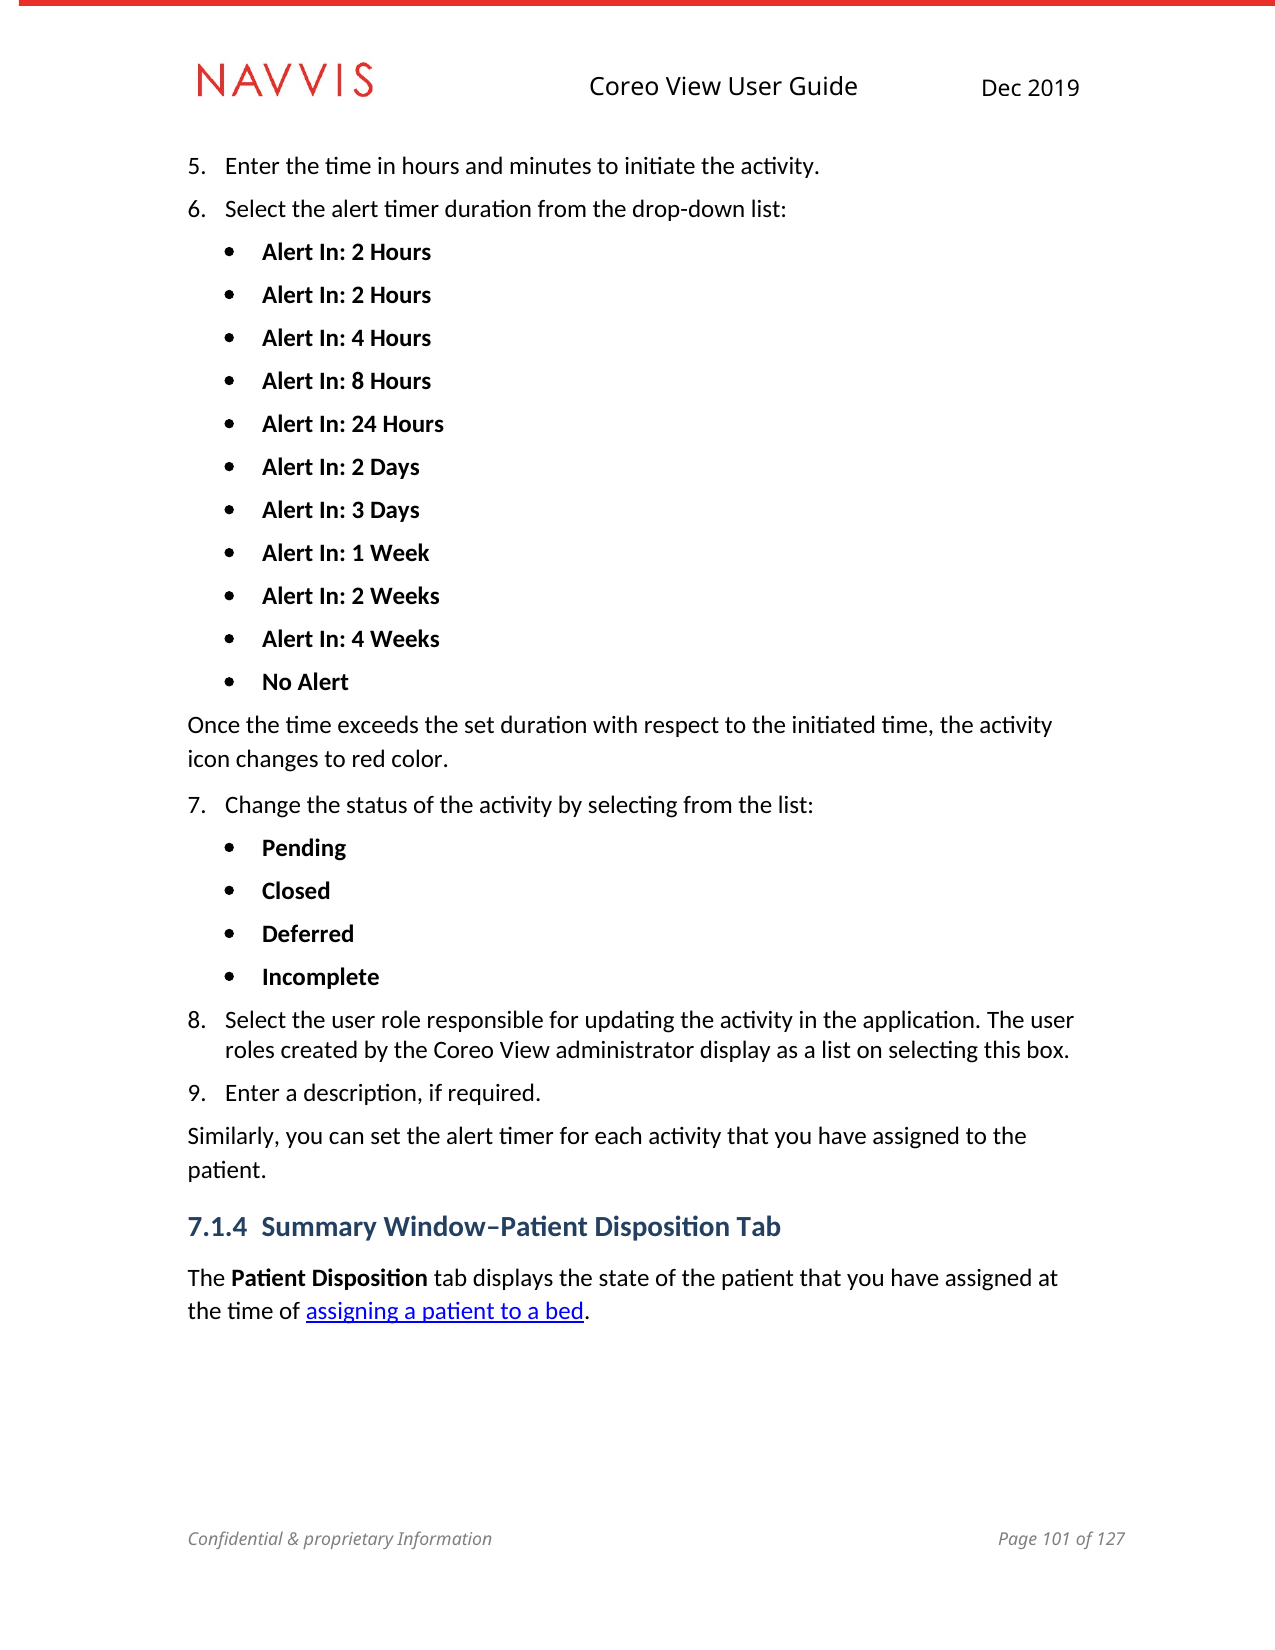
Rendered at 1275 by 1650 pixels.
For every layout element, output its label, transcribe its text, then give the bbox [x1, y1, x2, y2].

list Enter a description, if required. [187, 1077, 1087, 1108]
list Select the user role responsible for updating the activity in the application. The user roles created by the Coreo View administrator display as a list on selecting this box. [187, 1004, 1087, 1065]
list Change the status of the activity by selecting from the list: [187, 789, 1087, 819]
list Alert In: 8 Hours [225, 365, 1087, 396]
list Alert In: 3 Days [225, 494, 1087, 525]
list No Alert [225, 666, 1087, 697]
list Alert In: 2 Weeks [225, 580, 1087, 611]
list Alert In: 4 Weeks [225, 623, 1087, 654]
list Alert In: 2 Days [225, 451, 1087, 482]
list Enter the time in hours and minutes to initiate the activity. [187, 150, 1087, 181]
text Similarly, you can set the alert timer for each activity that you have assigned to the patient. [187, 1121, 1087, 1184]
list Alert In: 2 Hours [225, 279, 1087, 309]
list Alert In: 24 Hours [225, 408, 1087, 439]
list Pending [225, 832, 1087, 862]
text The Patient Disposition tab displays the state of the patient that you have assigned at the time of assigning a patient to a bed. [187, 1262, 1087, 1326]
list Select the alert timer duration from the drop-down list: [187, 193, 1087, 223]
list Closed [225, 875, 1087, 905]
subtitle Summary Window–Patient Disposition Tab [187, 1208, 1087, 1244]
list Incomplete [225, 961, 1087, 991]
picture [187, 55, 383, 104]
list Alert In: 1 Week [225, 537, 1087, 568]
list Deferred [225, 918, 1087, 948]
list Alert In: 2 Hours [225, 236, 1087, 267]
list Alert In: 4 Hours [225, 322, 1087, 353]
text Once the time exceeds the set duration with respect to the initiated time, the activity icon changes to red color. [187, 709, 1087, 773]
